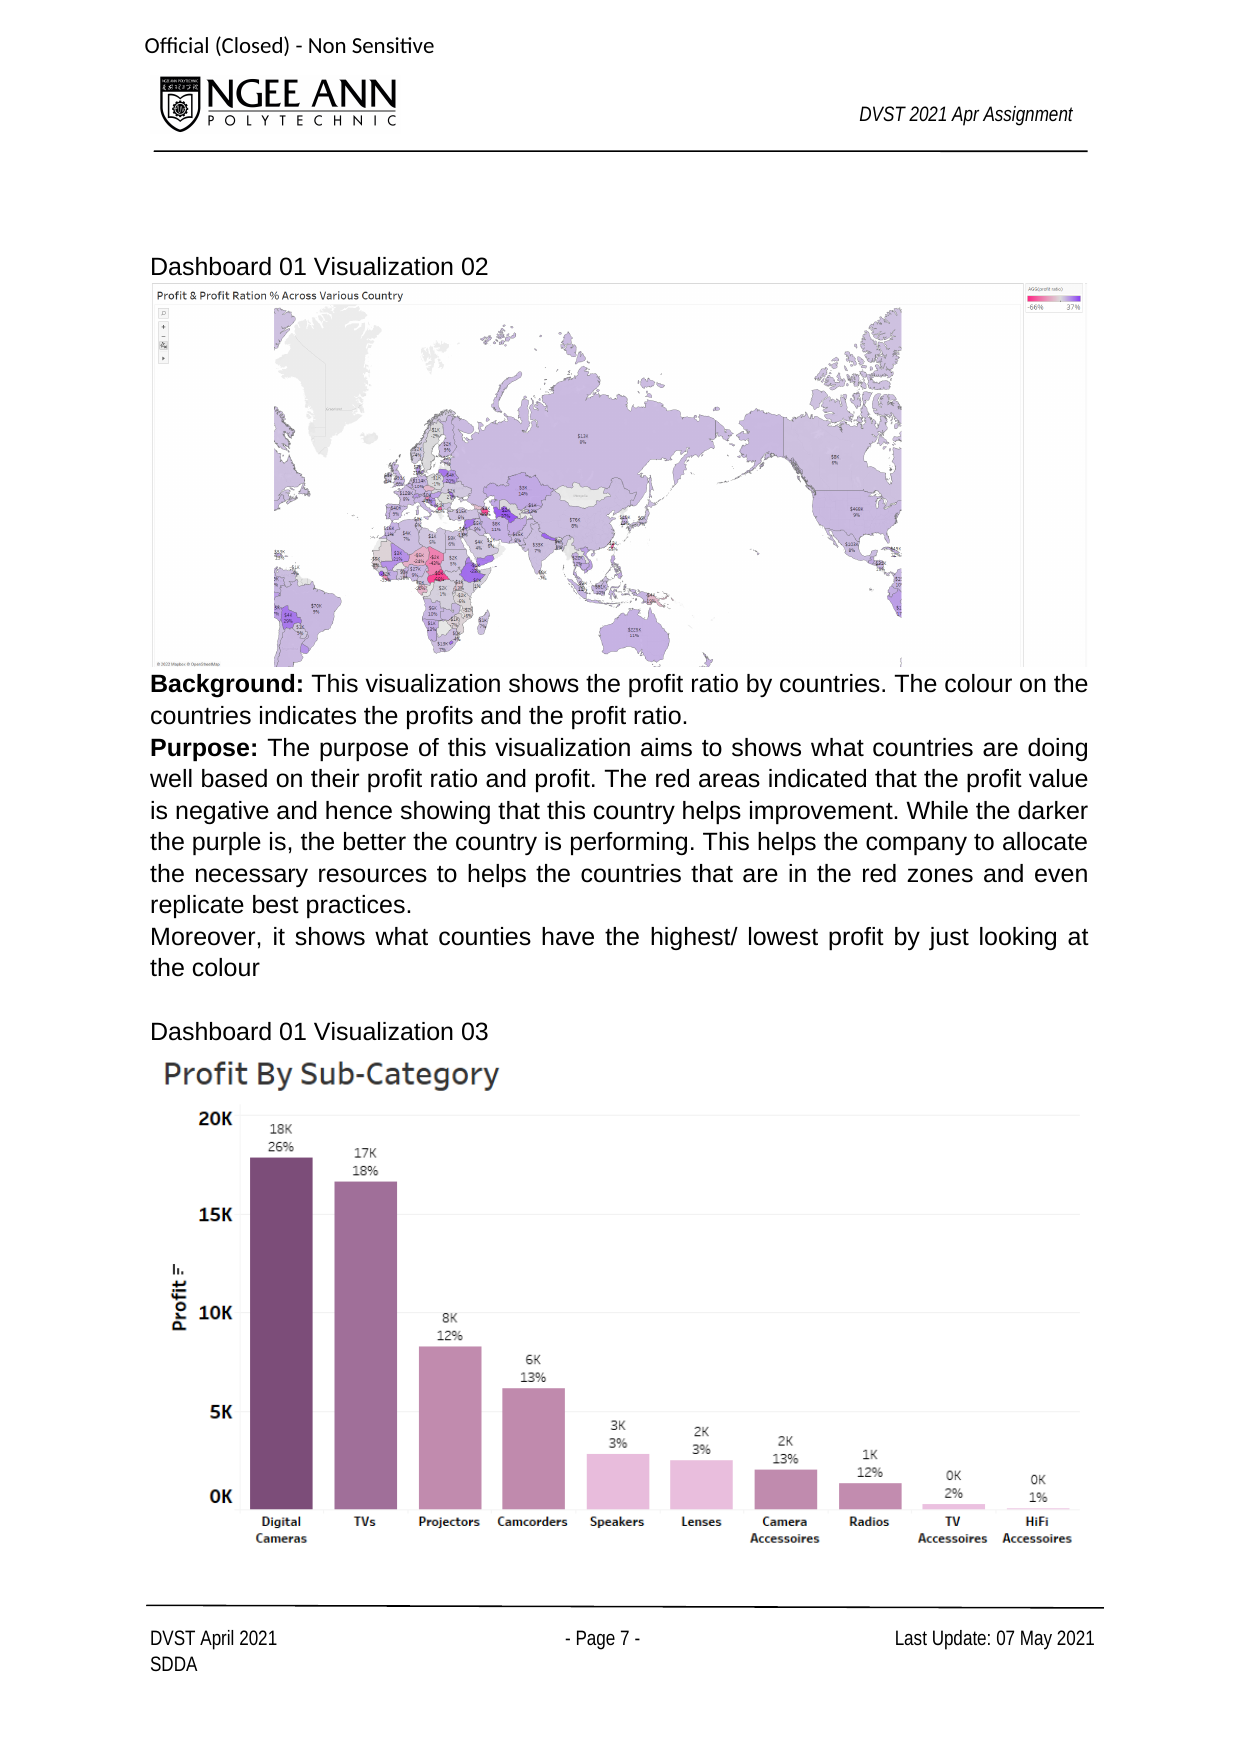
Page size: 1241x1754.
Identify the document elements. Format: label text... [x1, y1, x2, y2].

text Background: This visualization shows the profit ratio by countries. The colour on the countries indicates the profits and the profit ratio. [150, 669, 1090, 730]
text Purpose: The purpose of this visualization aims to shows what countries are doing well based on their profit ratio and profit. The red areas indicated that the profit value is negative and hence showing that this country helps improvement. While the darker the purple is, the better the country is performing. This helps the company to allocate the necessary resources to helps the countries that are in the red zones and even replicate best practices. [150, 732, 1090, 919]
picture [150, 283, 1088, 667]
picture [150, 1048, 1082, 1550]
text Dashboard 01 Visualization 02 [150, 252, 1090, 281]
text Dashboard 01 Visualization 03 [150, 1017, 1090, 1045]
picture [150, 75, 402, 134]
text Moreover, it shows what counties have the highest/ lowest profit by just looking at the colour [150, 922, 1090, 982]
